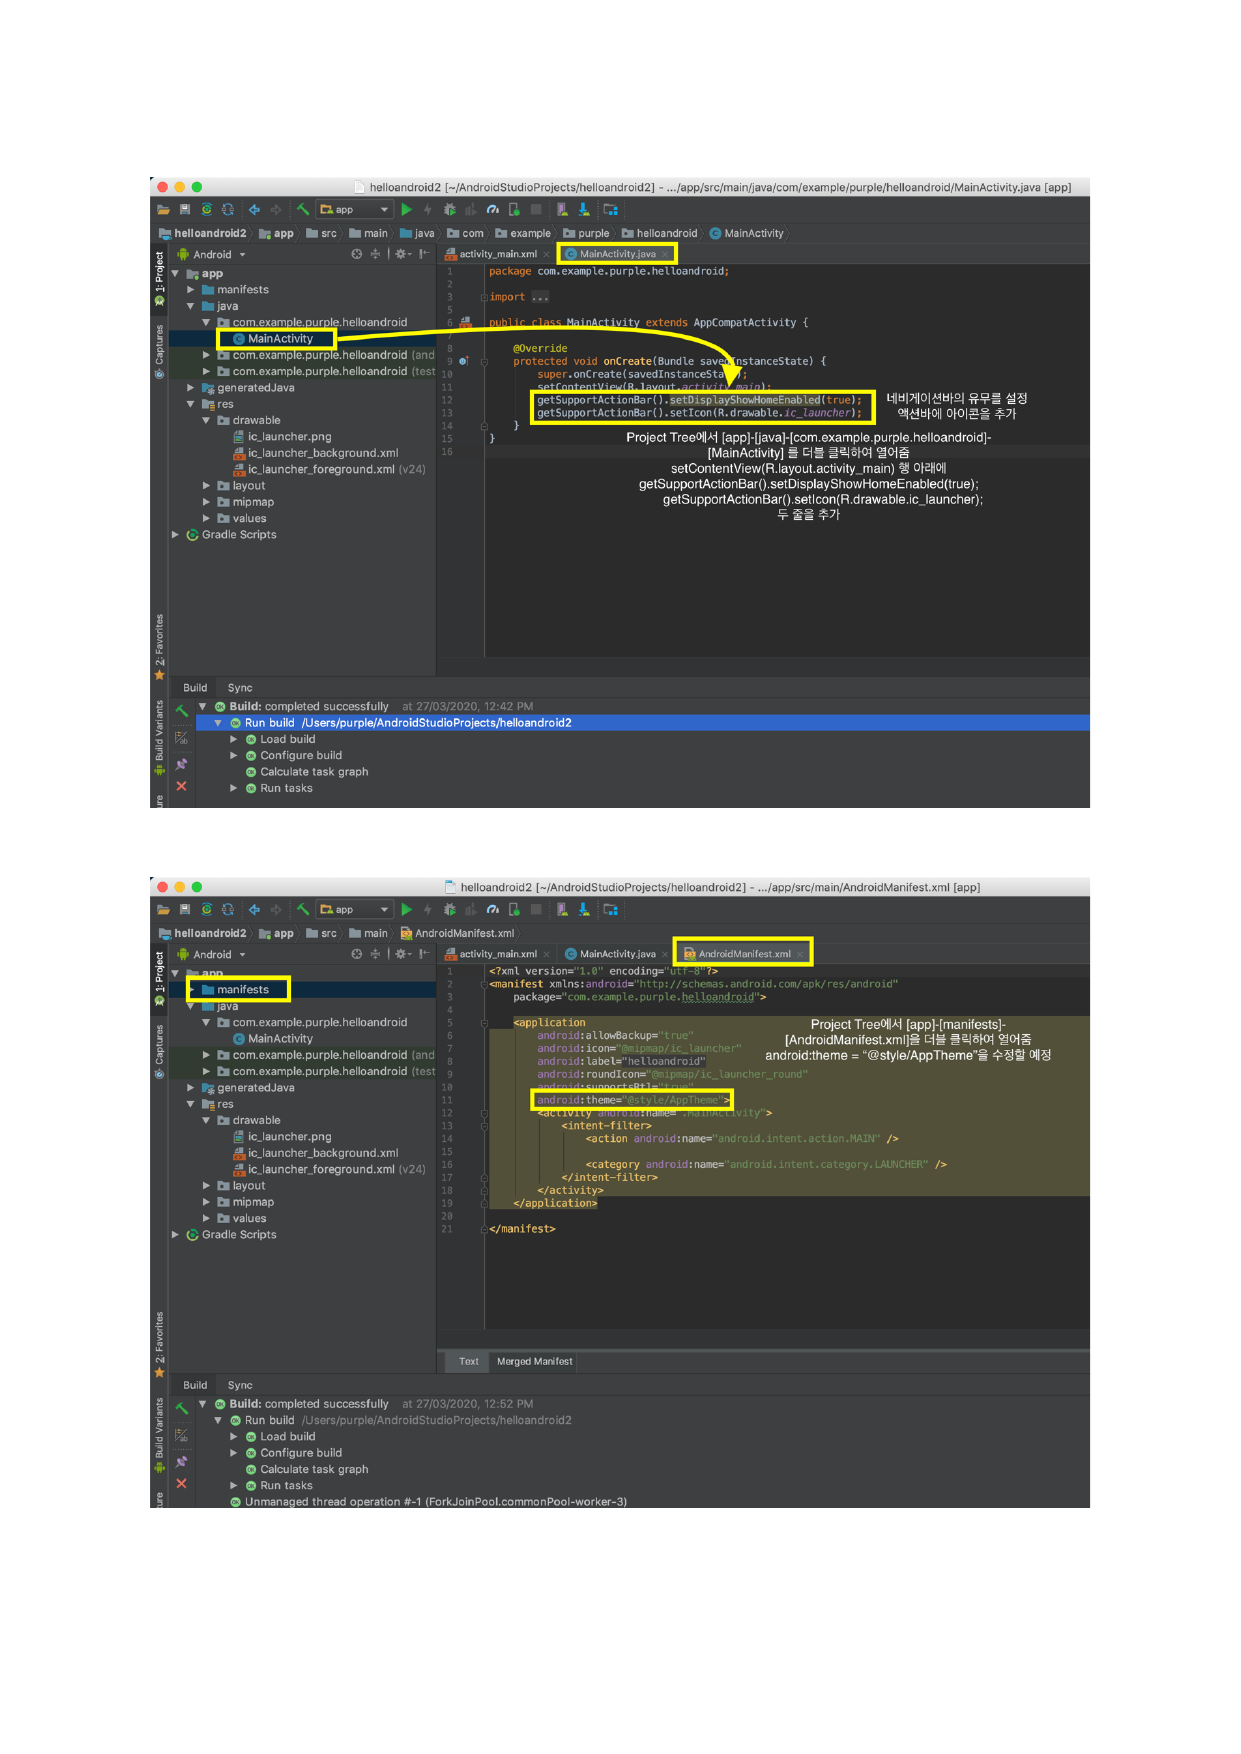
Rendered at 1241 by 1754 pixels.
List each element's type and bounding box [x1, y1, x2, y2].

picture [150, 177, 1091, 808]
picture [150, 877, 1091, 1508]
